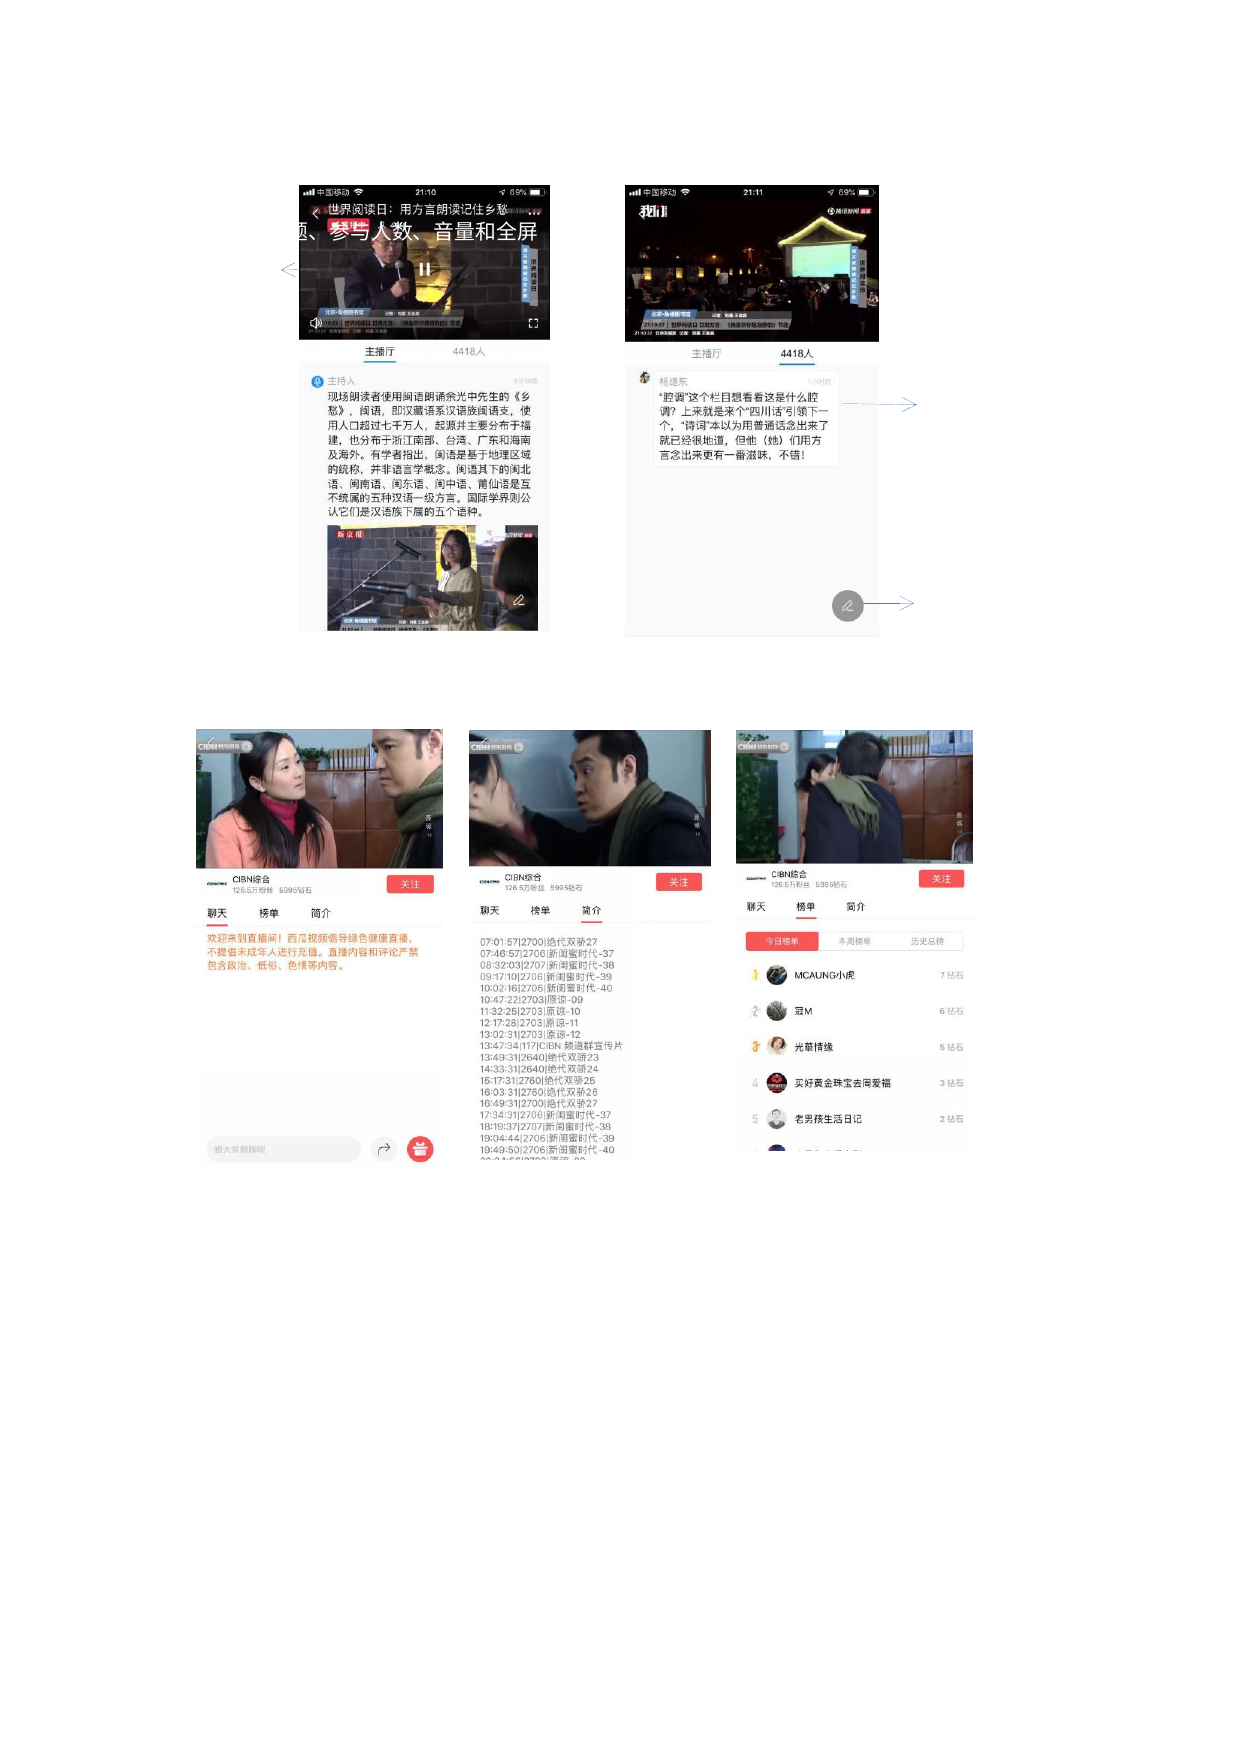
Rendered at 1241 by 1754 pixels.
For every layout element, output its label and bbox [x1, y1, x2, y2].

picture [299, 185, 550, 631]
picture [736, 730, 973, 1151]
picture [625, 185, 879, 637]
picture [196, 729, 443, 1168]
picture [469, 730, 711, 1160]
